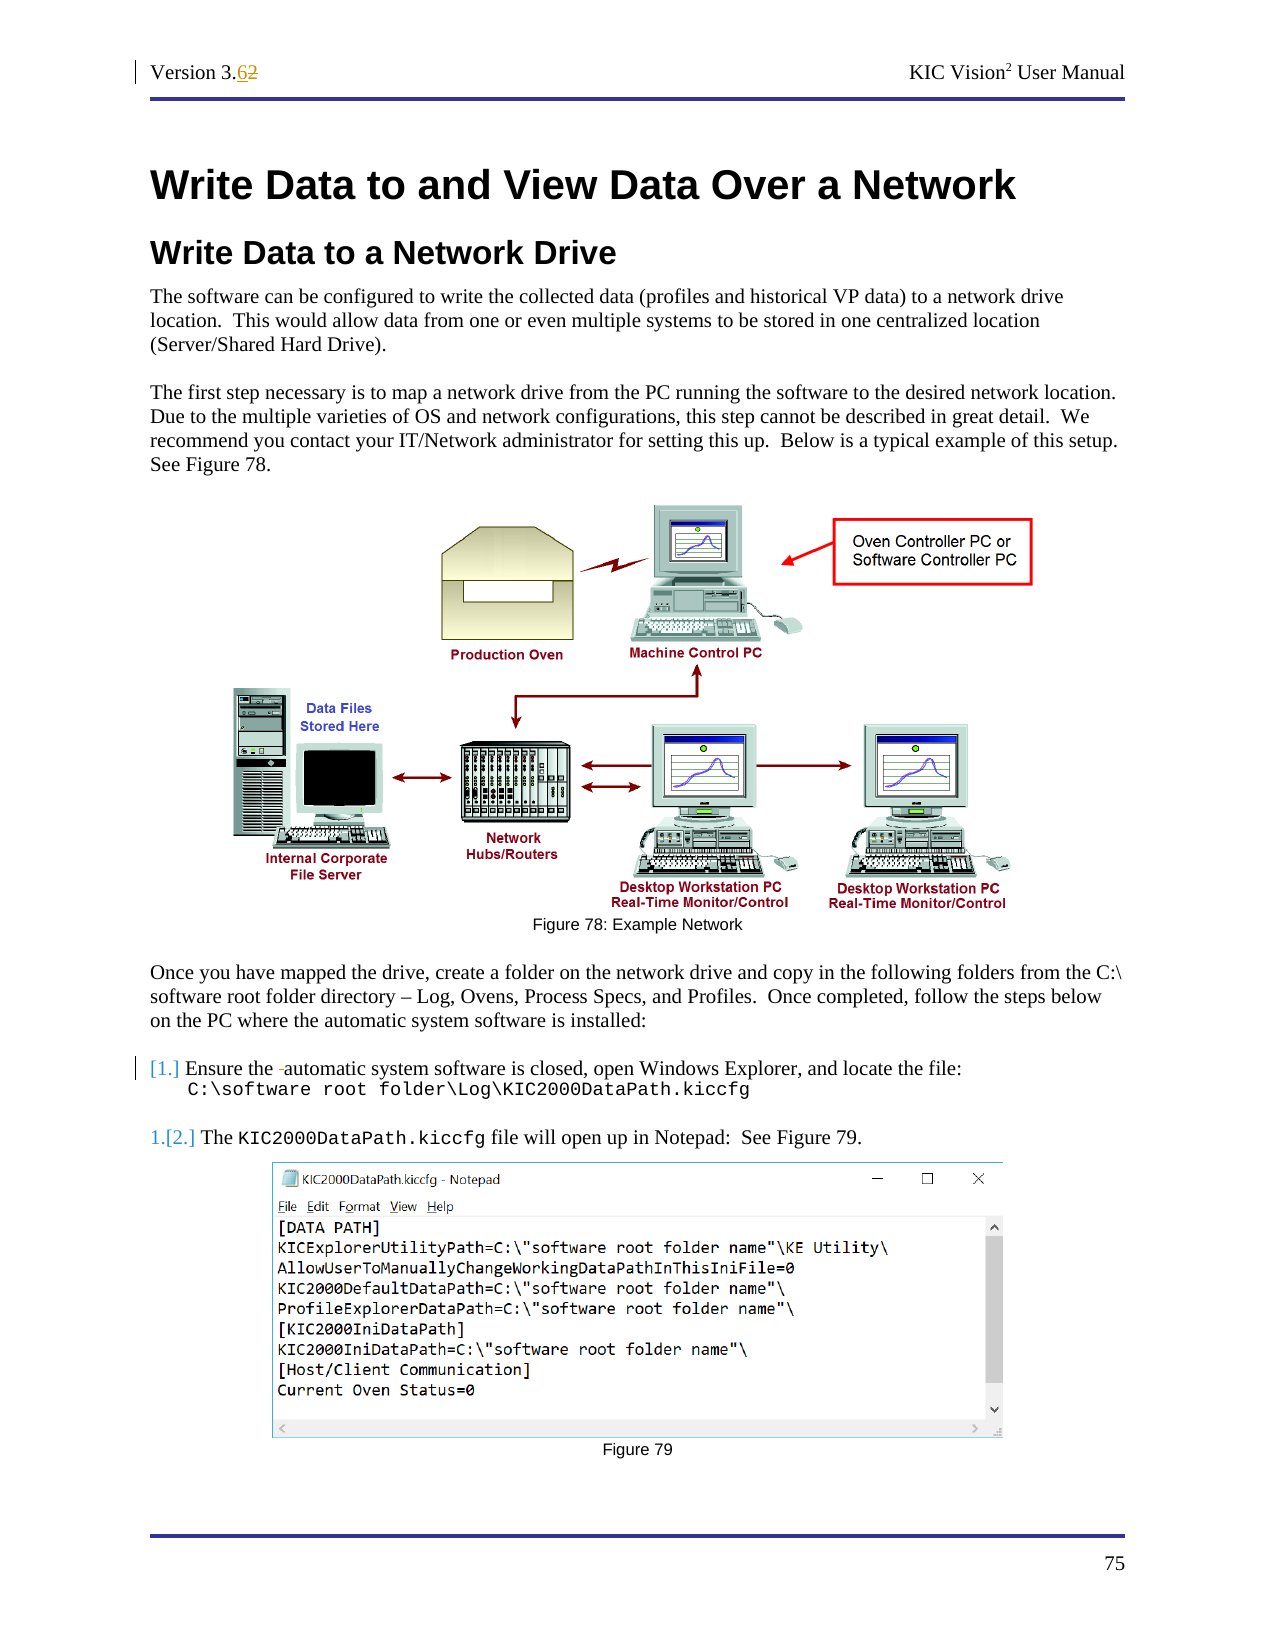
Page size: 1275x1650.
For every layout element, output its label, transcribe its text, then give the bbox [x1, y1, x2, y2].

text Once you have mapped the drive, create a folder on the network drive and copy in the following folders from the C:\software root folder directory – Log, Ovens, Process Specs, and Profiles. Once completed, follow the steps below on the PC where the automatic system software is installed: [150, 960, 1125, 1032]
list Ensure the automatic system software is closed, open Windows Explorer, and locate the file: [150, 1056, 1125, 1080]
picture [272, 1162, 1003, 1438]
picture [224, 488, 1051, 913]
text The first step necessary is to map a network drive from the PC running the software to the desired network location. Due to the multiple varieties of OS and network configurations, this step cannot be described in great detail. We recommend you contact your IT/Network administrator for setting this up. Below is a typical example of this setup. See . [150, 380, 1125, 476]
text C:\software root folder\Log\KIC2000DataPath.kiccfg [187, 1080, 1125, 1101]
text The software can be configured to write the collected data (profiles and historical VP data) to a network drive location. This would allow data from one or even multiple systems to be stored in one centralized location (Server/Shared Hard Drive). [150, 284, 1125, 356]
subtitle Write Data to a Network Drive [150, 233, 1125, 271]
subtitle Write Data to and View Data Over a Network [150, 160, 1125, 208]
list The KIC2000DataPath.kiccfg file will open up in Notepad: See . [150, 1125, 1125, 1150]
